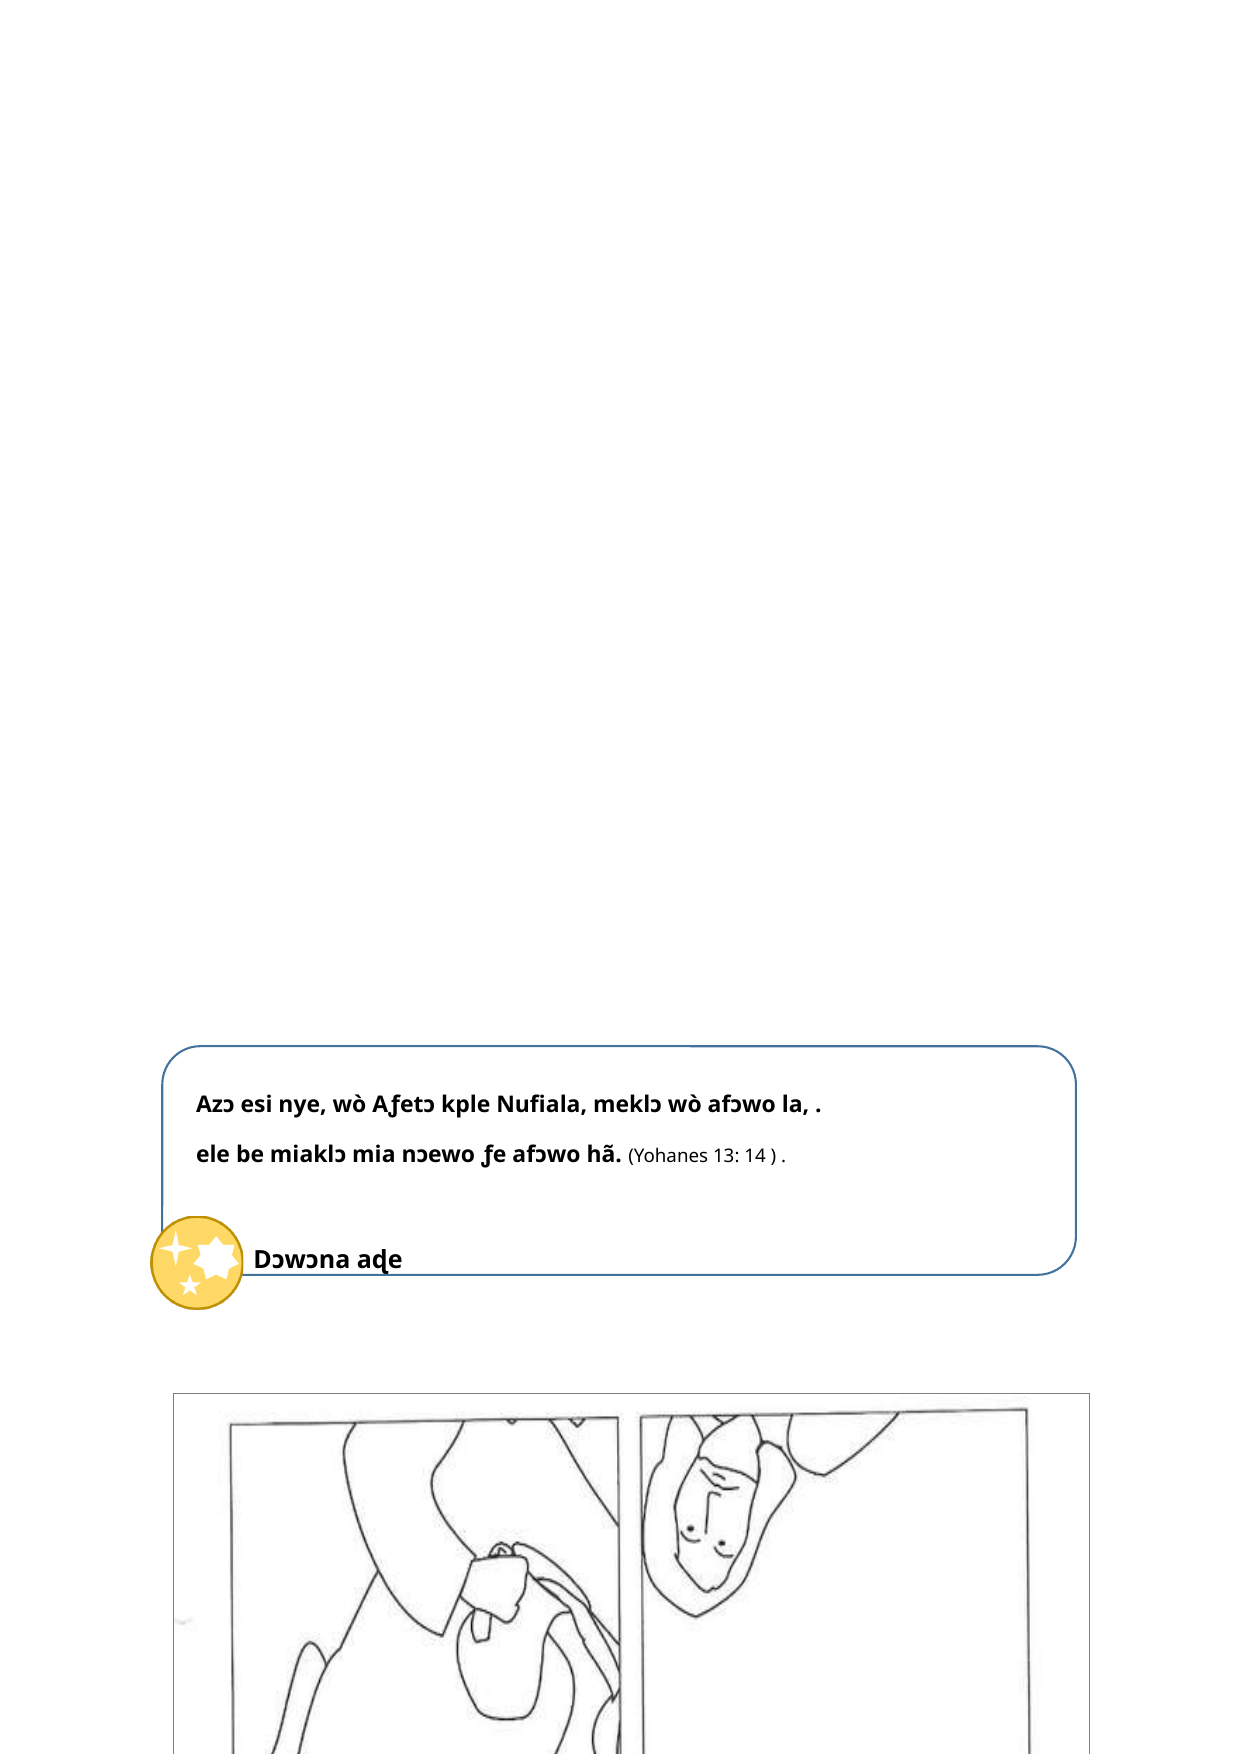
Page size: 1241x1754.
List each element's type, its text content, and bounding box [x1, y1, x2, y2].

picture [174, 1394, 1089, 1754]
text Dɔwɔna aɖe [244, 1242, 1090, 1276]
text ele be miaklɔ mia nɔewo ƒe afɔwo hã. (Yohanes 13: 14 ) . [150, 1138, 1090, 1169]
picture [150, 1216, 244, 1310]
text Azɔ esi nye, wò Aƒetɔ kple Nufiala, meklɔ wò afɔwo la, . [150, 1088, 1090, 1119]
